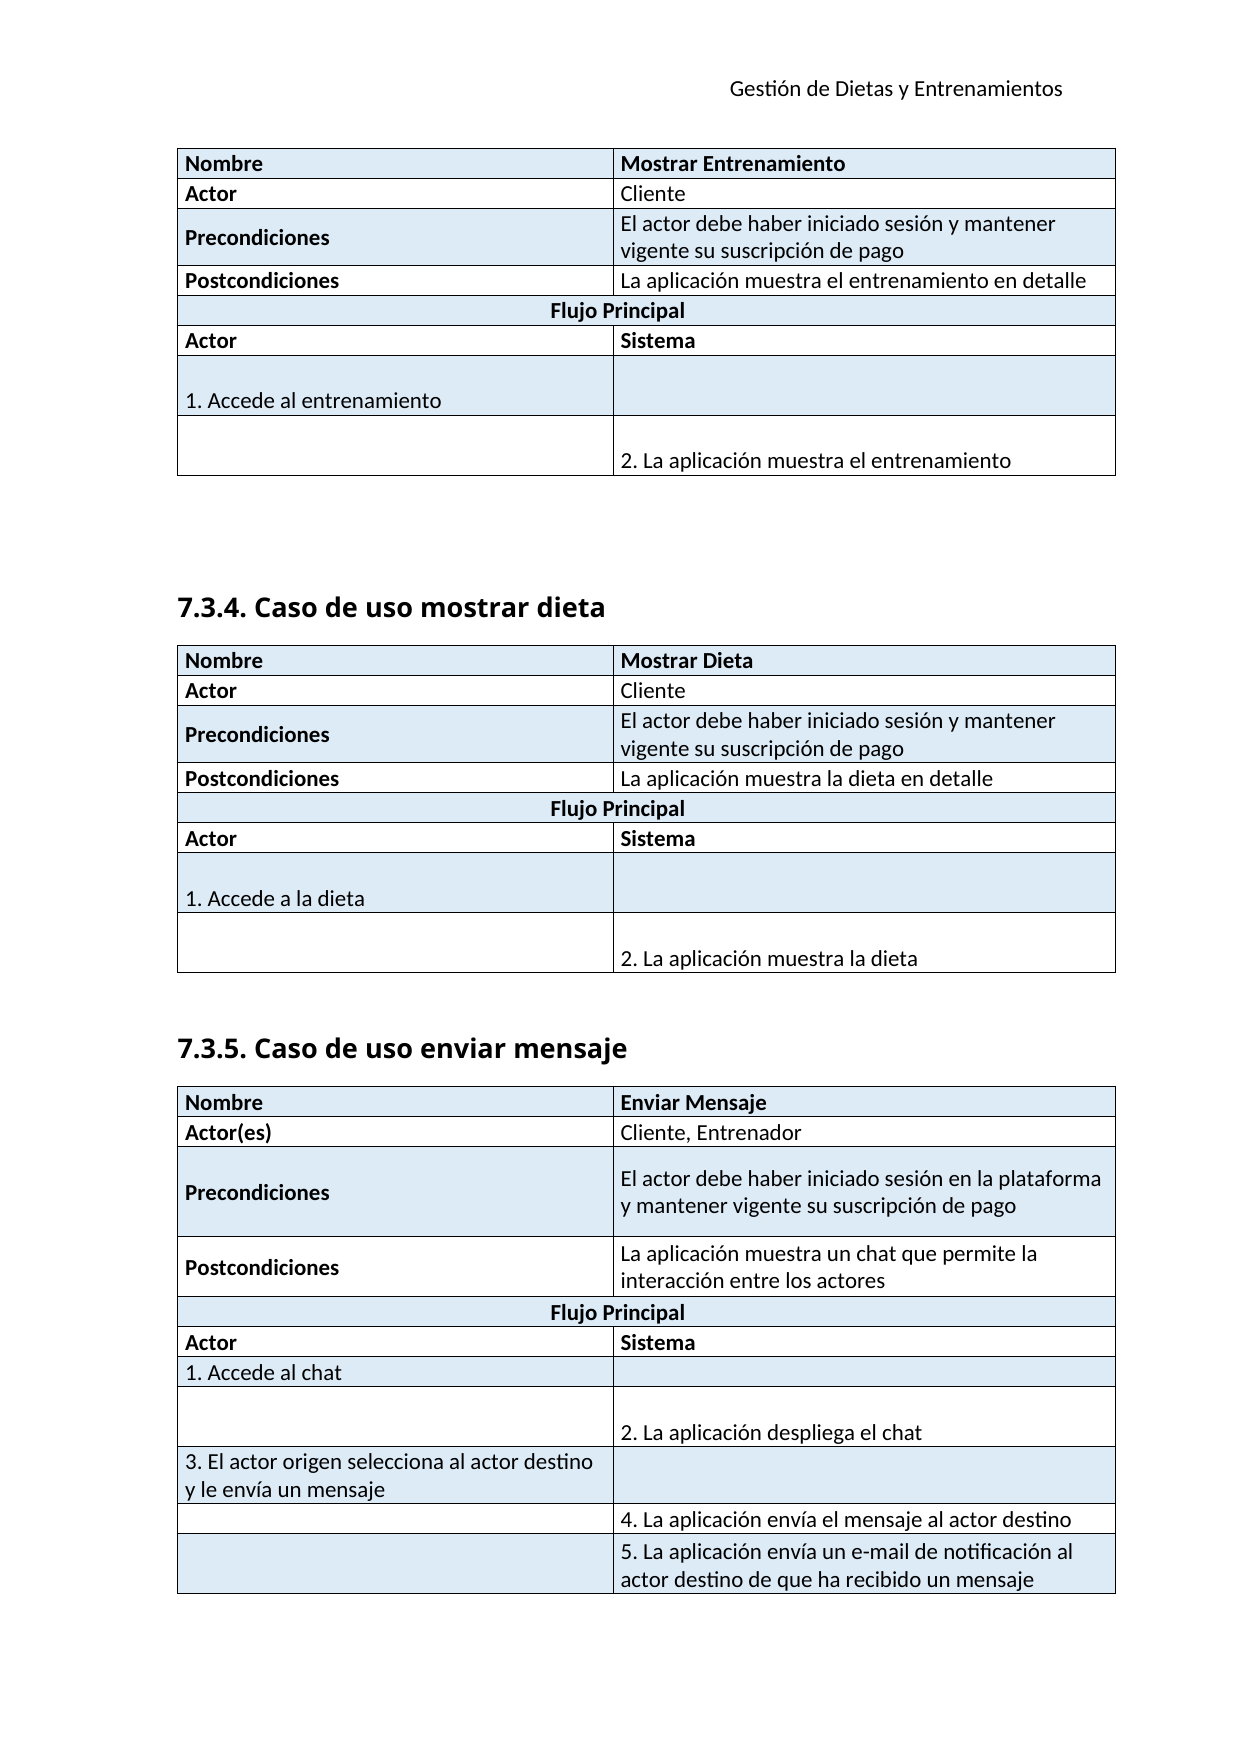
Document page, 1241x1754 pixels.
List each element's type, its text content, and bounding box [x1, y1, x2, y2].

table_header Mostrar Entrenamiento [614, 149, 1115, 178]
table_cell La aplicación muestra la dieta en detalle [614, 763, 1115, 792]
table_cell El actor debe haber iniciado sesión en la plataforma y mantener vigente su suscripción de pago [614, 1147, 1115, 1236]
table_cell [178, 1387, 613, 1446]
table_cell Actor [178, 676, 613, 705]
table_cell Flujo Principal [178, 296, 1115, 325]
table_cell [178, 913, 613, 972]
table_cell El actor debe haber iniciado sesión y mantener vigente su suscripción de pago [614, 706, 1115, 762]
table_header Mostrar Dieta [614, 646, 1115, 675]
table_cell [178, 416, 613, 475]
table_cell 3. El actor origen selecciona al actor destino y le envía un mensaje [178, 1447, 613, 1503]
table_cell [614, 853, 1115, 912]
table_cell 1. Accede a la dieta [178, 853, 613, 912]
table_header Nombre [178, 1087, 613, 1116]
table_header Nombre [178, 149, 613, 178]
table_cell Flujo Principal [178, 1297, 1115, 1326]
table_cell Actor [178, 1327, 613, 1356]
table_header Nombre [178, 646, 613, 675]
table_cell 1. Accede al entrenamiento [178, 356, 613, 415]
table_cell Cliente [614, 179, 1115, 208]
table_cell 2. La aplicación despliega el chat [614, 1387, 1115, 1446]
table_cell Flujo Principal [178, 793, 1115, 822]
table_cell La aplicación muestra un chat que permite la interacción entre los actores [614, 1237, 1115, 1296]
table_cell Postcondiciones [178, 1237, 613, 1296]
table_cell 4. La aplicación envía el mensaje al actor destino [614, 1504, 1115, 1533]
text 7.3.4. Caso de uso mostrar dieta [177, 589, 1063, 626]
table_cell Cliente [614, 676, 1115, 705]
table_cell [614, 356, 1115, 415]
table_cell Sistema [614, 1327, 1115, 1356]
table_cell Actor [178, 326, 613, 355]
table_cell [614, 1357, 1115, 1386]
table_cell Postcondiciones [178, 763, 613, 792]
table_cell Sistema [614, 326, 1115, 355]
table_cell [178, 1534, 613, 1593]
table_cell 2. La aplicación muestra la dieta [614, 913, 1115, 972]
table_cell Postcondiciones [178, 266, 613, 295]
table_cell Precondiciones [178, 1147, 613, 1236]
table_cell Precondiciones [178, 706, 613, 762]
table_cell Sistema [614, 823, 1115, 852]
table_cell 2. La aplicación muestra el entrenamiento [614, 416, 1115, 475]
table_cell 1. Accede al chat [178, 1357, 613, 1386]
table_cell Actor [178, 179, 613, 208]
table_cell [614, 1447, 1115, 1503]
table_cell Precondiciones [178, 209, 613, 265]
table_cell Cliente, Entrenador [614, 1117, 1115, 1146]
table_header Enviar Mensaje [614, 1087, 1115, 1116]
table_cell La aplicación muestra el entrenamiento en detalle [614, 266, 1115, 295]
table_cell El actor debe haber iniciado sesión y mantener vigente su suscripción de pago [614, 209, 1115, 265]
table_cell Actor(es) [178, 1117, 613, 1146]
table_cell 5. La aplicación envía un e-mail de notificación al actor destino de que ha recibido un mensaje [614, 1534, 1115, 1593]
text 7.3.5. Caso de uso enviar mensaje [177, 1030, 1063, 1067]
table_cell [178, 1504, 613, 1533]
table_cell Actor [178, 823, 613, 852]
